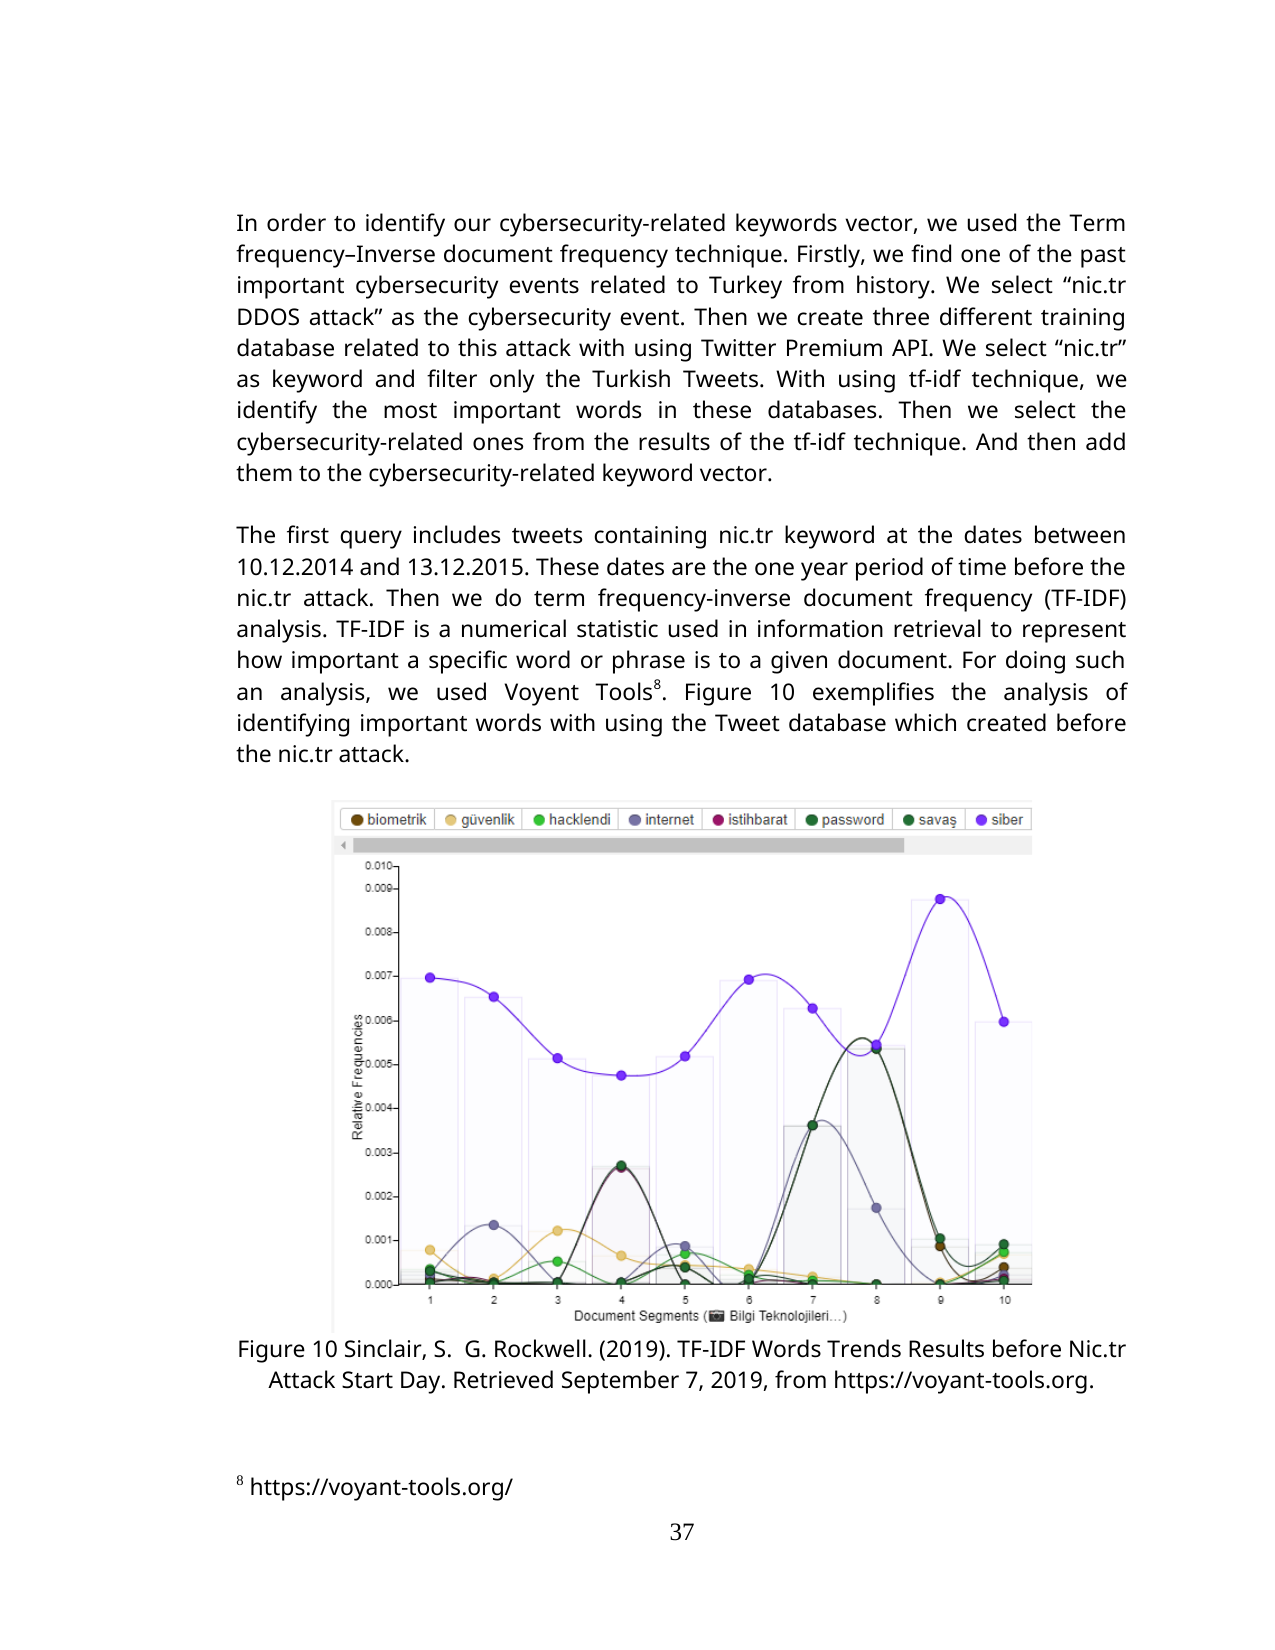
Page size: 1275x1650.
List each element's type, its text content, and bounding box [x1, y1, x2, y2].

text The first query includes tweets containing nic.tr keyword at the dates between 10.12.2014 and 13.12.2015. These dates are the one year period of time before the nic.tr attack. Then we do term frequency-inverse document frequency (TF-IDF) analysis. TF-IDF is a numerical statistic used in information retrieval to represent how important a specific word or phrase is to a given document. For doing such an analysis, we used Voyent Tools. Figure 10 exemplifies the analysis of identifying important words with using the Tweet database which created before the nic.tr attack. [236, 519, 1127, 769]
picture [331, 800, 1033, 1333]
text Figure 10 Sinclair, S. G. Rockwell. (2019). TF-IDF Words Trends Results before Nic.tr Attack Start Day. Retrieved September 7, 2019, from https://voyant-tools.org. [236, 1333, 1127, 1395]
text In order to identify our cybersecurity-related keywords vector, we used the Term frequency–Inverse document frequency technique. Firstly, we find one of the past important cybersecurity events related to Turkey from history. We select “nic.tr DDOS attack” as the cybersecurity event. Then we create three different training database related to this attack with using Twitter Premium API. We select “nic.tr” as keyword and filter only the Turkish Tweets. With using tf-idf technique, we identify the most important words in these databases. Then we select the cybersecurity-related ones from the results of the tf-idf technique. And then add them to the cybersecurity-related keyword vector. [236, 207, 1127, 488]
